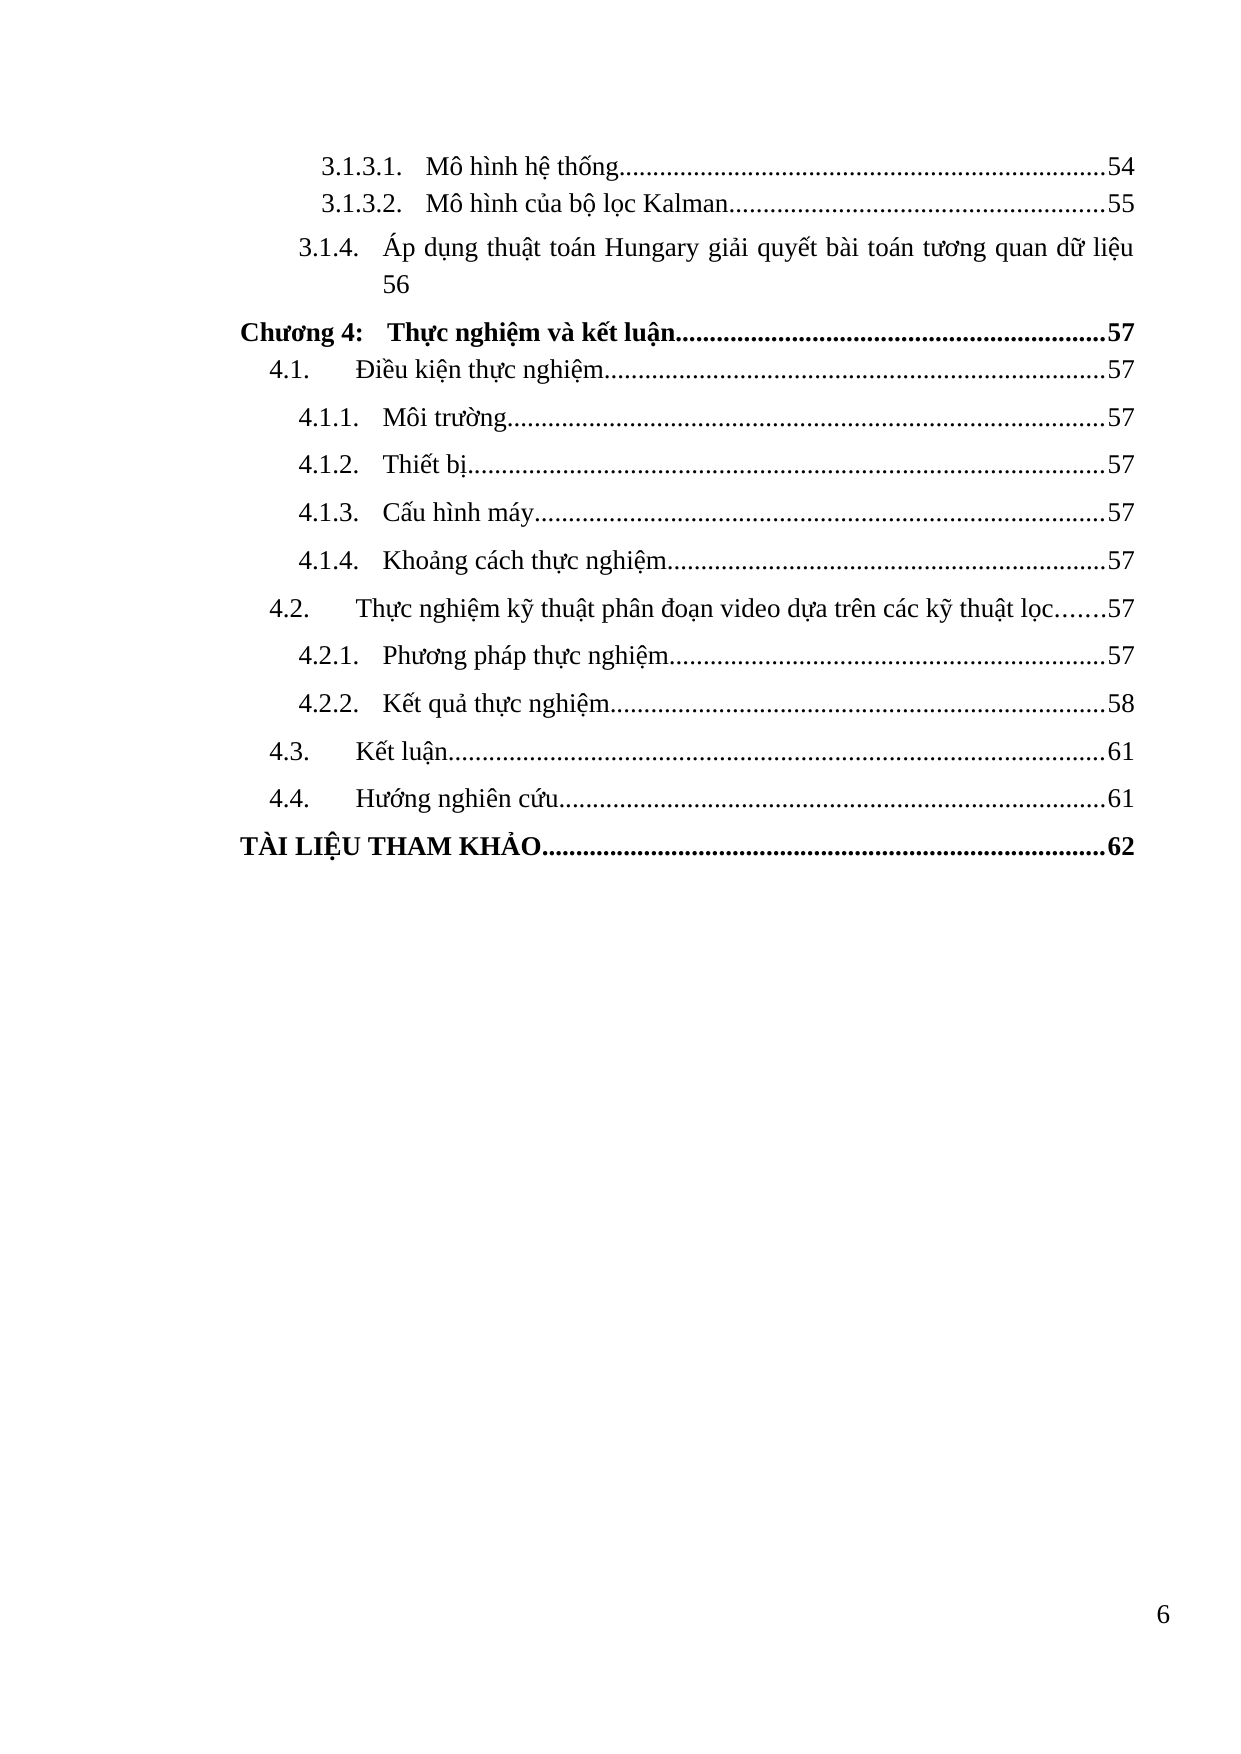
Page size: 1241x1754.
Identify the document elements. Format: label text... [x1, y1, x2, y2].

text 4.1.2. Thiết bị 57 [253, 449, 1135, 480]
text Chương 4: Thực nghiệm và kết luận 57 [195, 316, 1135, 347]
text 3.1.3.1. Mô hình hệ thống 54 [276, 150, 1135, 181]
text 4.1.4. Khoảng cách thực nghiệm 57 [253, 544, 1135, 575]
text 4.3. Kết luận 61 [224, 735, 1135, 766]
text TÀI LIỆU THAM KHẢO 62 [195, 830, 1135, 861]
text 4.1. Điều kiện thực nghiệm 57 [224, 353, 1135, 384]
text 4.1.1. Môi trường 57 [253, 401, 1135, 432]
text 4.1.3. Cấu hình máy 57 [253, 496, 1135, 527]
text 4.2.2. Kết quả thực nghiệm 58 [253, 687, 1135, 718]
text 4.2.1. Phương pháp thực nghiệm 57 [253, 639, 1135, 671]
text 4.2. Thực nghiệm kỹ thuật phân đoạn video dựa trên các kỹ thuật lọc 57 [224, 592, 1135, 623]
text 3.1.4. Áp dụng thuật toán Hungary giải quyết bài toán tương quan dữ liệu 56 [253, 231, 1135, 299]
text 3.1.3.2. Mô hình của bộ lọc Kalman 55 [276, 187, 1135, 218]
text 4.4. Hướng nghiên cứu 61 [224, 783, 1135, 814]
